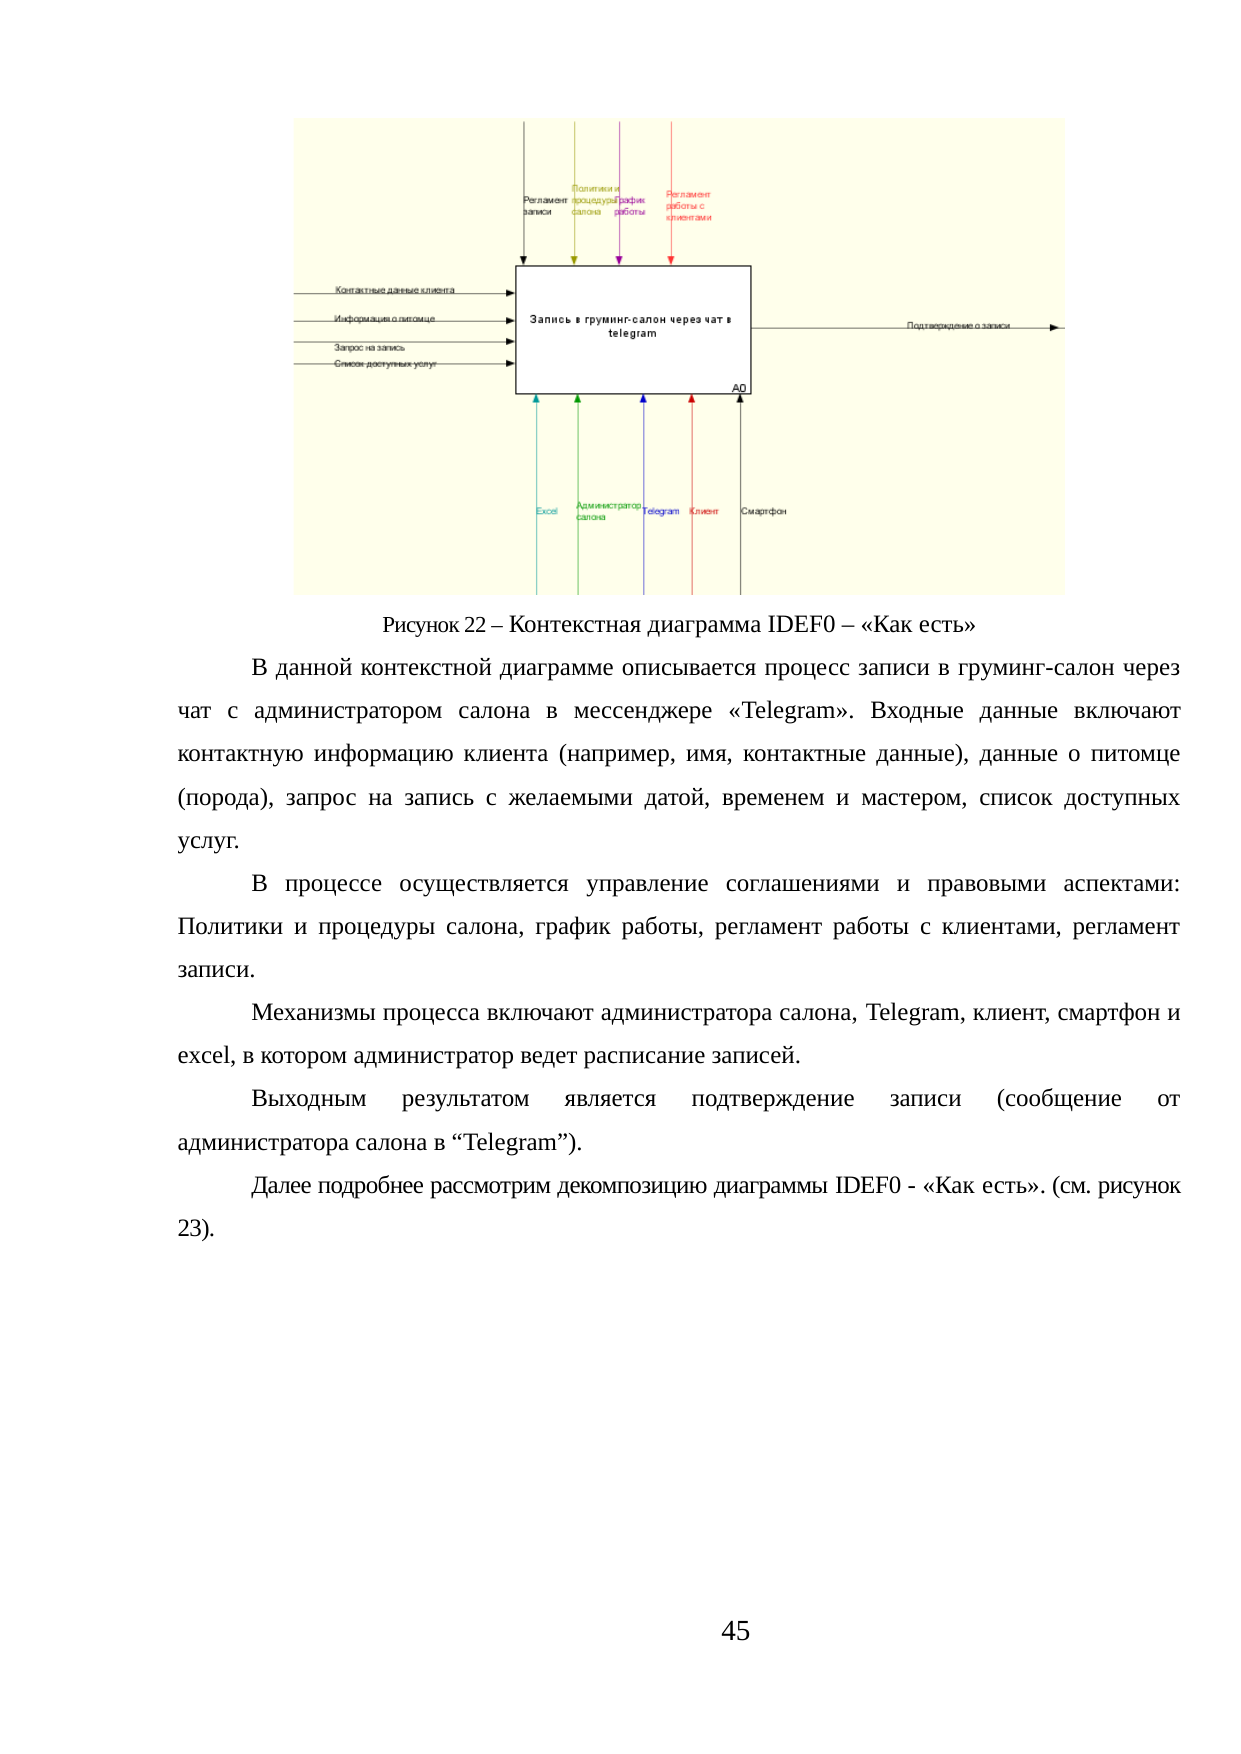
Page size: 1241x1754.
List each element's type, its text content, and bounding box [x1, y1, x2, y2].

text В данной контекстной диаграмме описывается процесс записи в груминг-салон через чат с администратором салона в мессенджере «Telegram». Входные данные включают контактную информацию клиента (например, имя, контактные данные), данные о питомце (порода), запрос на запись с желаемыми датой, временем и мастером, список доступных услуг. [177, 652, 1181, 853]
text Механизмы процесса включают администратора салона, Telegram, клиент, смартфон и excel, в котором администратор ведет расписание записей. [177, 997, 1181, 1069]
text Выходным результатом является подтверждение записи (сообщение от администратора салона в “Telegram”). [177, 1083, 1181, 1155]
picture [293, 118, 1065, 595]
text Далее подробнее рассмотрим декомпозицию диаграммы IDEF0 - «Как есть». (см. рисунок 23). [177, 1170, 1181, 1242]
text Рисунок 22 – Контекстная диаграмма IDEF0 – «Как есть» [177, 609, 1181, 638]
text В процессе осуществляется управление соглашениями и правовыми аспектами: Политики и процедуры салона, график работы, регламент работы с клиентами, регламент записи. [177, 868, 1181, 983]
